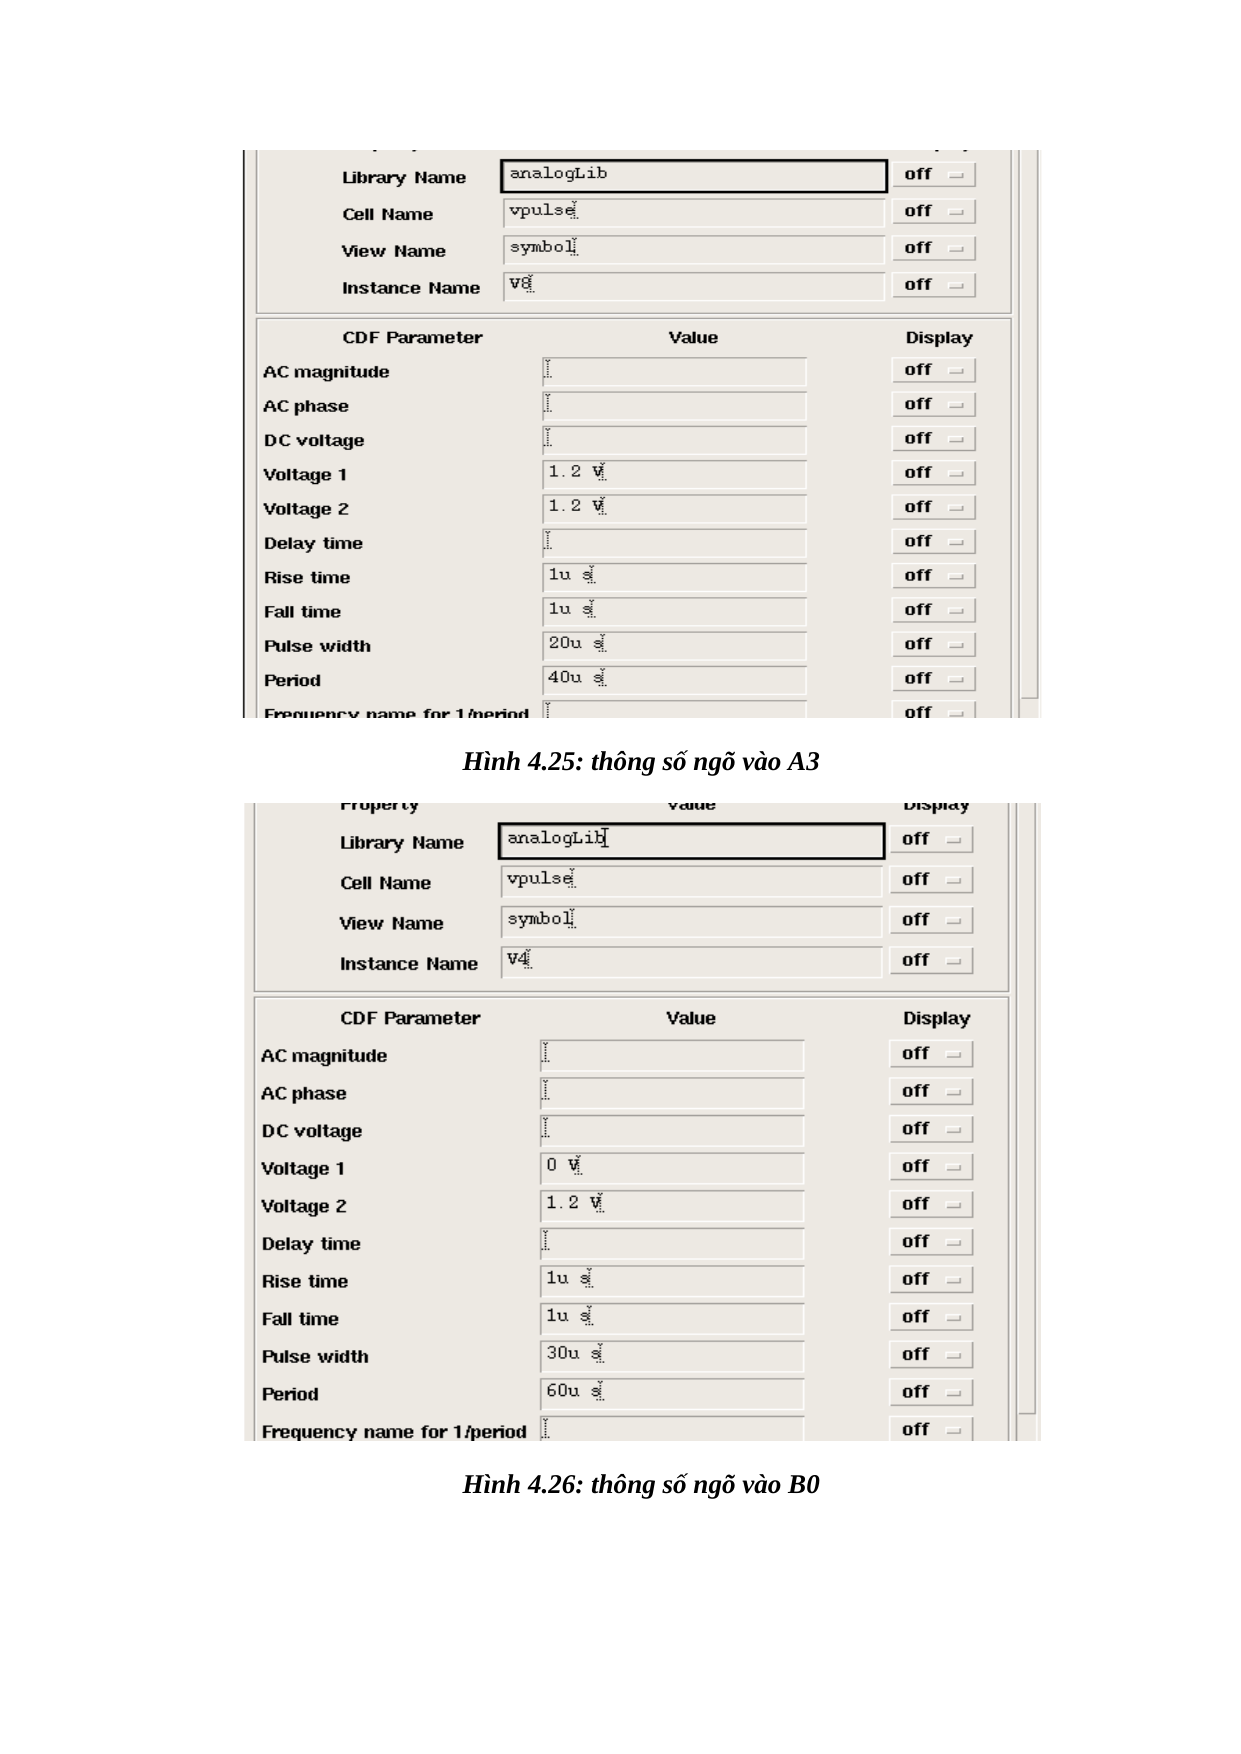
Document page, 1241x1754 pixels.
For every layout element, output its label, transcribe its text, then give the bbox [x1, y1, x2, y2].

text Hình 4.25: thông số ngõ vào A3 [194, 745, 1090, 776]
picture [243, 803, 1041, 1441]
picture [242, 150, 1042, 718]
text Hình 4.26: thông số ngõ vào B0 [194, 1468, 1090, 1499]
